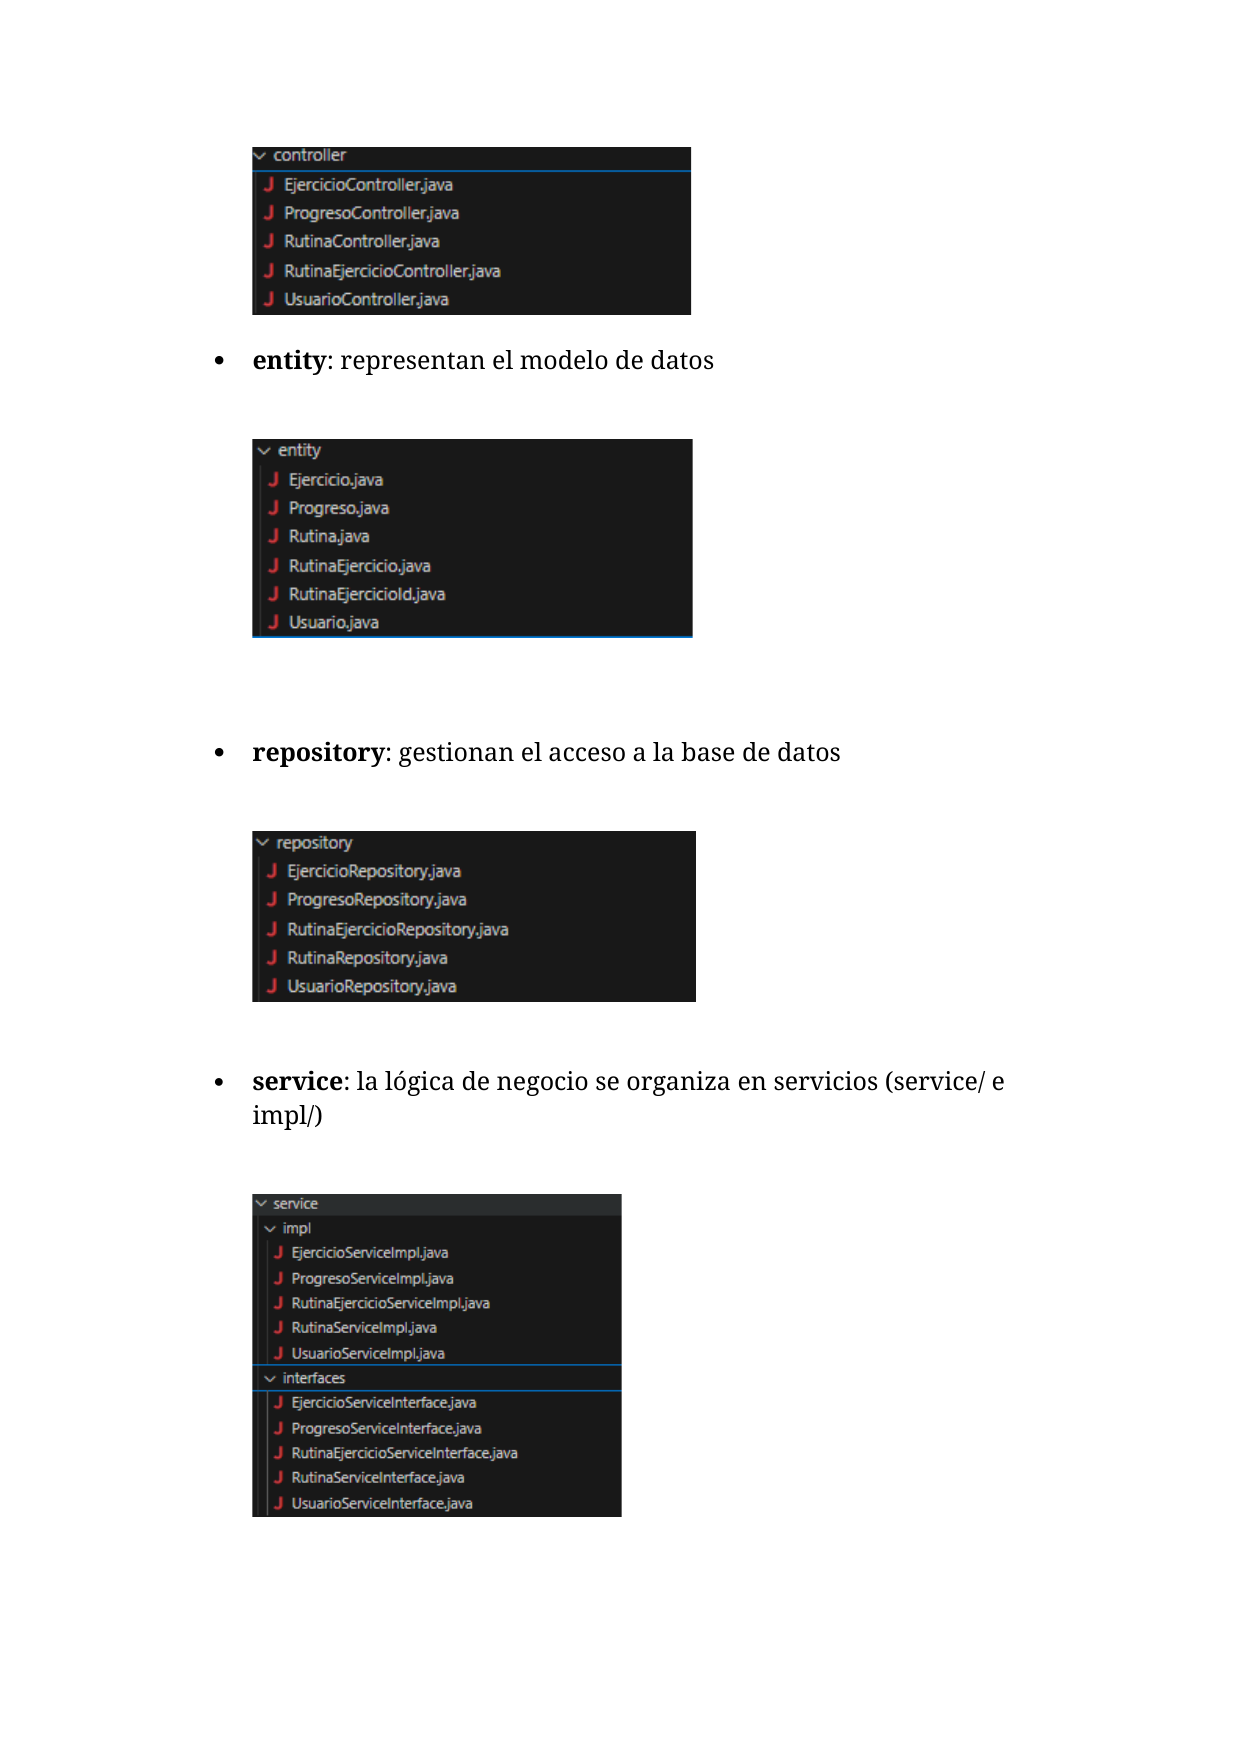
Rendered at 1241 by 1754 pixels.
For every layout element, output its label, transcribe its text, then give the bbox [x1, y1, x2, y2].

list entity: representan el modelo de datos [215, 343, 1063, 377]
list service: la lógica de negocio se organiza en servicios (service/ e impl/) [215, 1064, 1063, 1132]
picture [252, 147, 692, 315]
list repository: gestionan el acceso a la base de datos [215, 734, 1063, 768]
picture [252, 1194, 622, 1517]
picture [252, 439, 693, 638]
picture [252, 831, 696, 1002]
